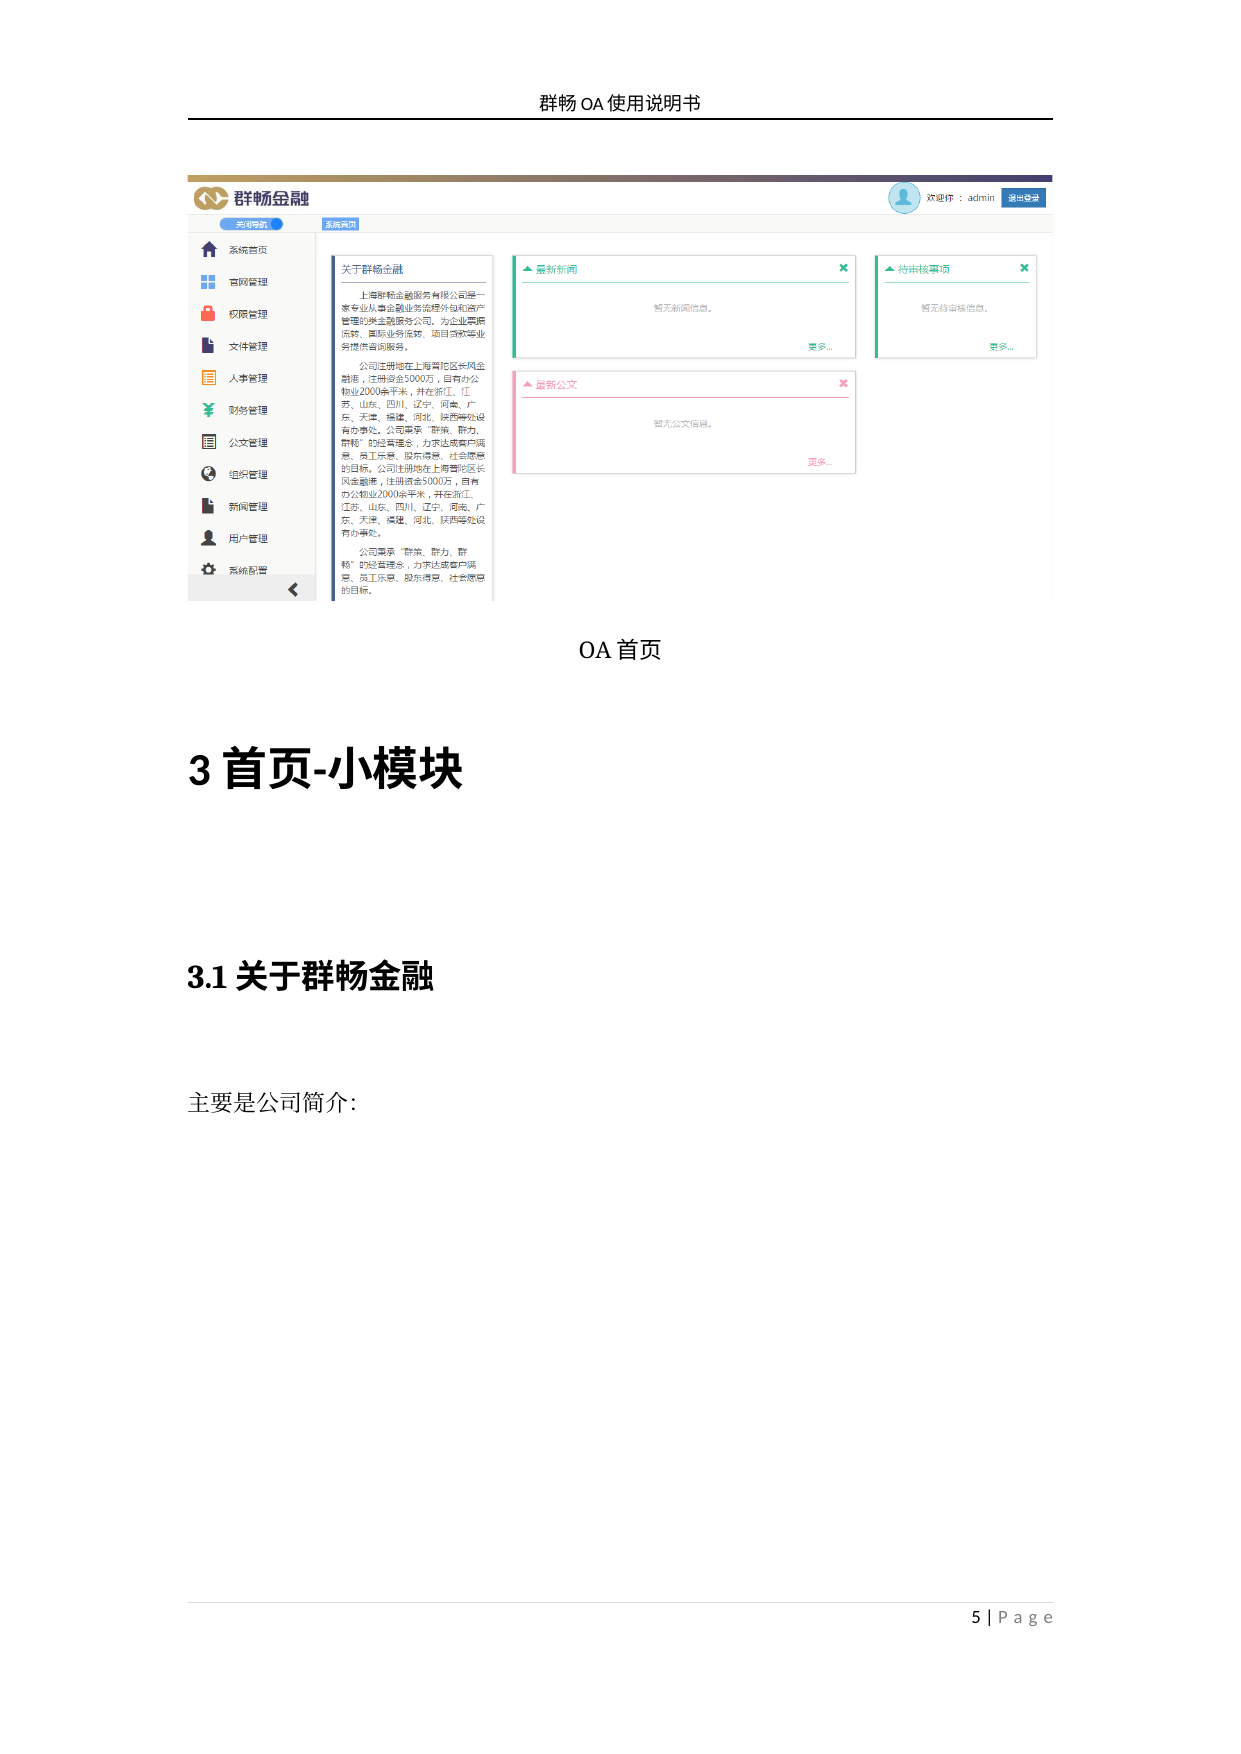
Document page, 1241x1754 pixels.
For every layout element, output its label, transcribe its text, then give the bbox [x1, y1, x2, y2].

picture [187, 175, 1053, 601]
subtitle 3 首页-小模块 [187, 716, 1053, 814]
subtitle 3.1 关于群畅金融 [187, 942, 1053, 1007]
text OA首页 [187, 616, 1053, 681]
text 主要是公司简介： [187, 1069, 1053, 1134]
